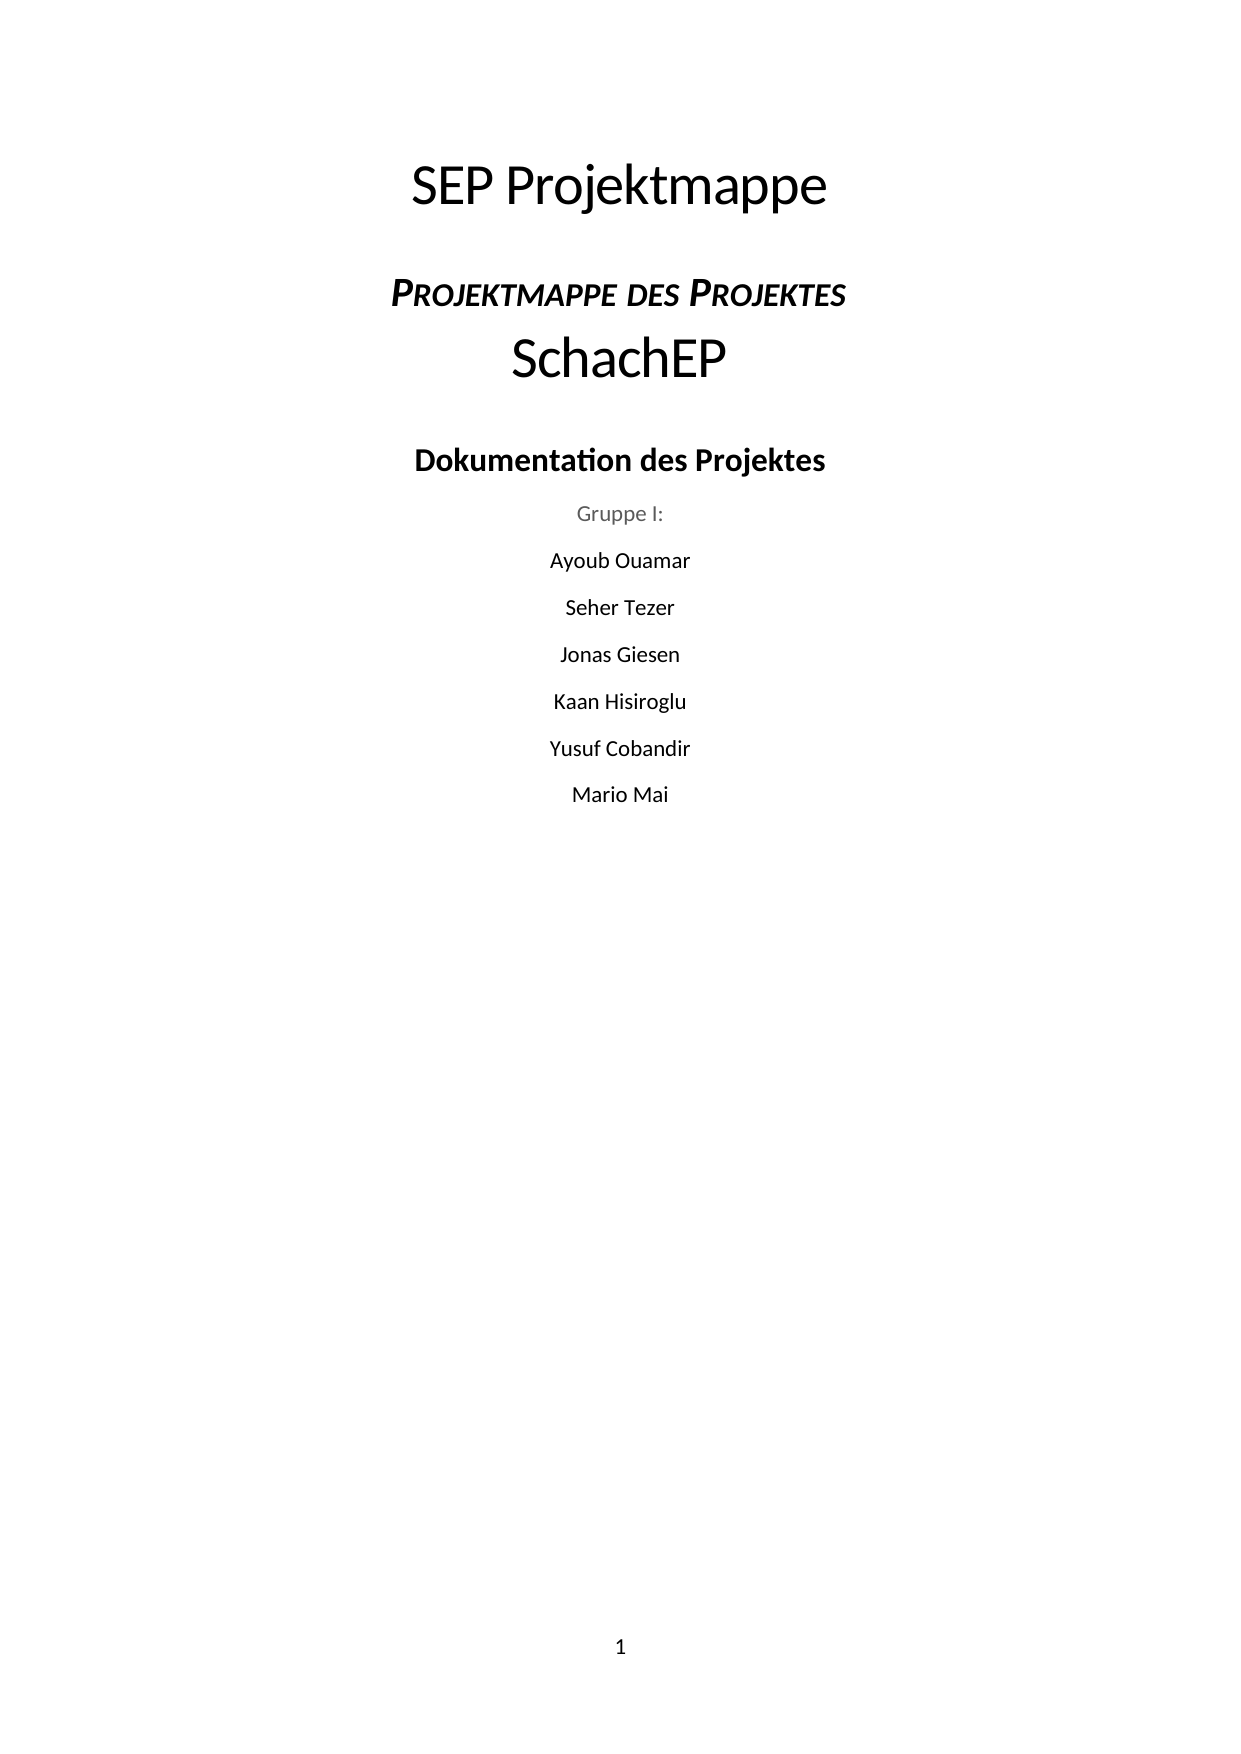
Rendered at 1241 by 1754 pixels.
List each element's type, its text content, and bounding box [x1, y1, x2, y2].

subtitle Gruppe I: [148, 499, 1093, 527]
text Yusuf Cobandir [148, 734, 1093, 762]
text Dokumentation des Projektes [148, 439, 1093, 479]
text Jonas Giesen [148, 640, 1093, 668]
title SchachEP [148, 321, 1093, 392]
text Kaan Hisiroglu [148, 687, 1093, 715]
text Projektmappe des Projektes [148, 266, 1093, 317]
title SEP Projektmappe [148, 148, 1093, 219]
text Mario Mai [148, 781, 1093, 809]
text Ayoub Ouamar [148, 546, 1093, 574]
text Seher Tezer [148, 593, 1093, 621]
